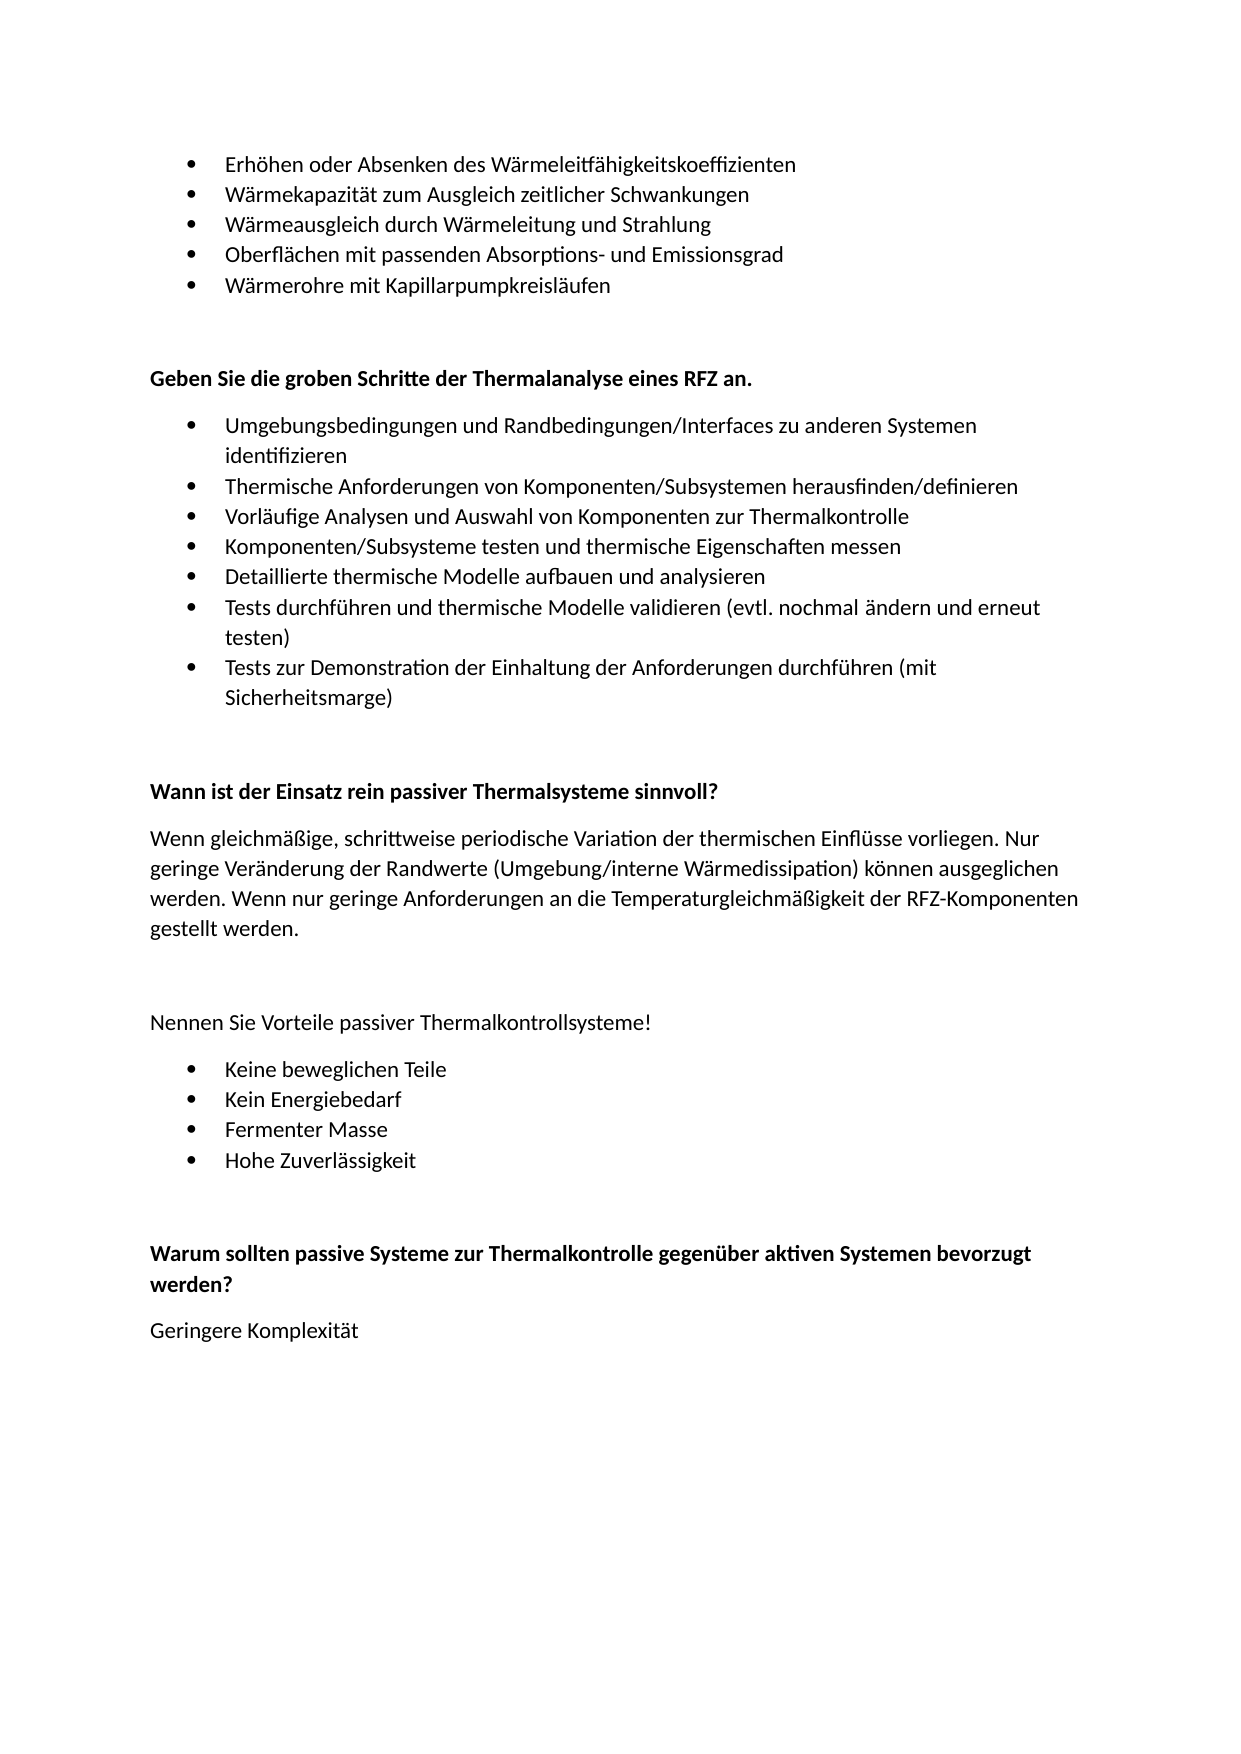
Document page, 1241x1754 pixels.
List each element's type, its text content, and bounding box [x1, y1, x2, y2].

list Tests zur Demonstration der Einhaltung der Anforderungen durchführen (mit Sicherheitsmarge) [187, 653, 1090, 711]
list Detaillierte thermische Modelle aufbauen und analysieren [187, 562, 1090, 591]
text Wenn gleichmäßige, schrittweise periodische Variation der thermischen Einflüsse vorliegen. Nur geringe Veränderung der Randwerte (Umgebung/interne Wärmedissipation) können ausgeglichen werden. Wenn nur geringe Anforderungen an die Temperaturgleichmäßigkeit der RFZ-Komponenten gestellt werden. [150, 824, 1090, 943]
list Thermische Anforderungen von Komponenten/Subsystemen herausfinden/definieren [187, 472, 1090, 500]
list Kein Energiebedarf [187, 1085, 1090, 1113]
list Oberflächen mit passenden Absorptions- und Emissionsgrad [187, 241, 1090, 269]
list Komponenten/Subsysteme testen und thermische Eigenschaften messen [187, 532, 1090, 560]
text Nennen Sie Vorteile passiver Thermalkontrollsysteme! [150, 1008, 1090, 1036]
text Wann ist der Einsatz rein passiver Thermalsysteme sinnvoll? [150, 777, 1090, 805]
list Umgebungsbedingungen und Randbedingungen/Interfaces zu anderen Systemen identifizieren [187, 411, 1090, 470]
list Vorläufige Analysen und Auswahl von Komponenten zur Thermalkontrolle [187, 502, 1090, 530]
list Keine beweglichen Teile [187, 1055, 1090, 1083]
list Fermenter Masse [187, 1116, 1090, 1144]
text Geringere Komplexität [150, 1317, 1090, 1345]
text Warum sollten passive Systeme zur Thermalkontrolle gegenüber aktiven Systemen bevorzugt werden? [150, 1239, 1090, 1298]
list Tests durchführen und thermische Modelle validieren (evtl. nochmal ändern und erneut testen) [187, 593, 1090, 651]
list Hohe Zuverlässigkeit [187, 1146, 1090, 1174]
list Wärmerohre mit Kapillarpumpkreisläufen [187, 271, 1090, 299]
list Wärmeausgleich durch Wärmeleitung und Strahlung [187, 210, 1090, 238]
text Geben Sie die groben Schritte der Thermalanalyse eines RFZ an. [150, 364, 1090, 393]
list Erhöhen oder Absenken des Wärmeleitfähigkeitskoeffizienten [187, 150, 1090, 178]
list Wärmekapazität zum Ausgleich zeitlicher Schwankungen [187, 180, 1090, 208]
